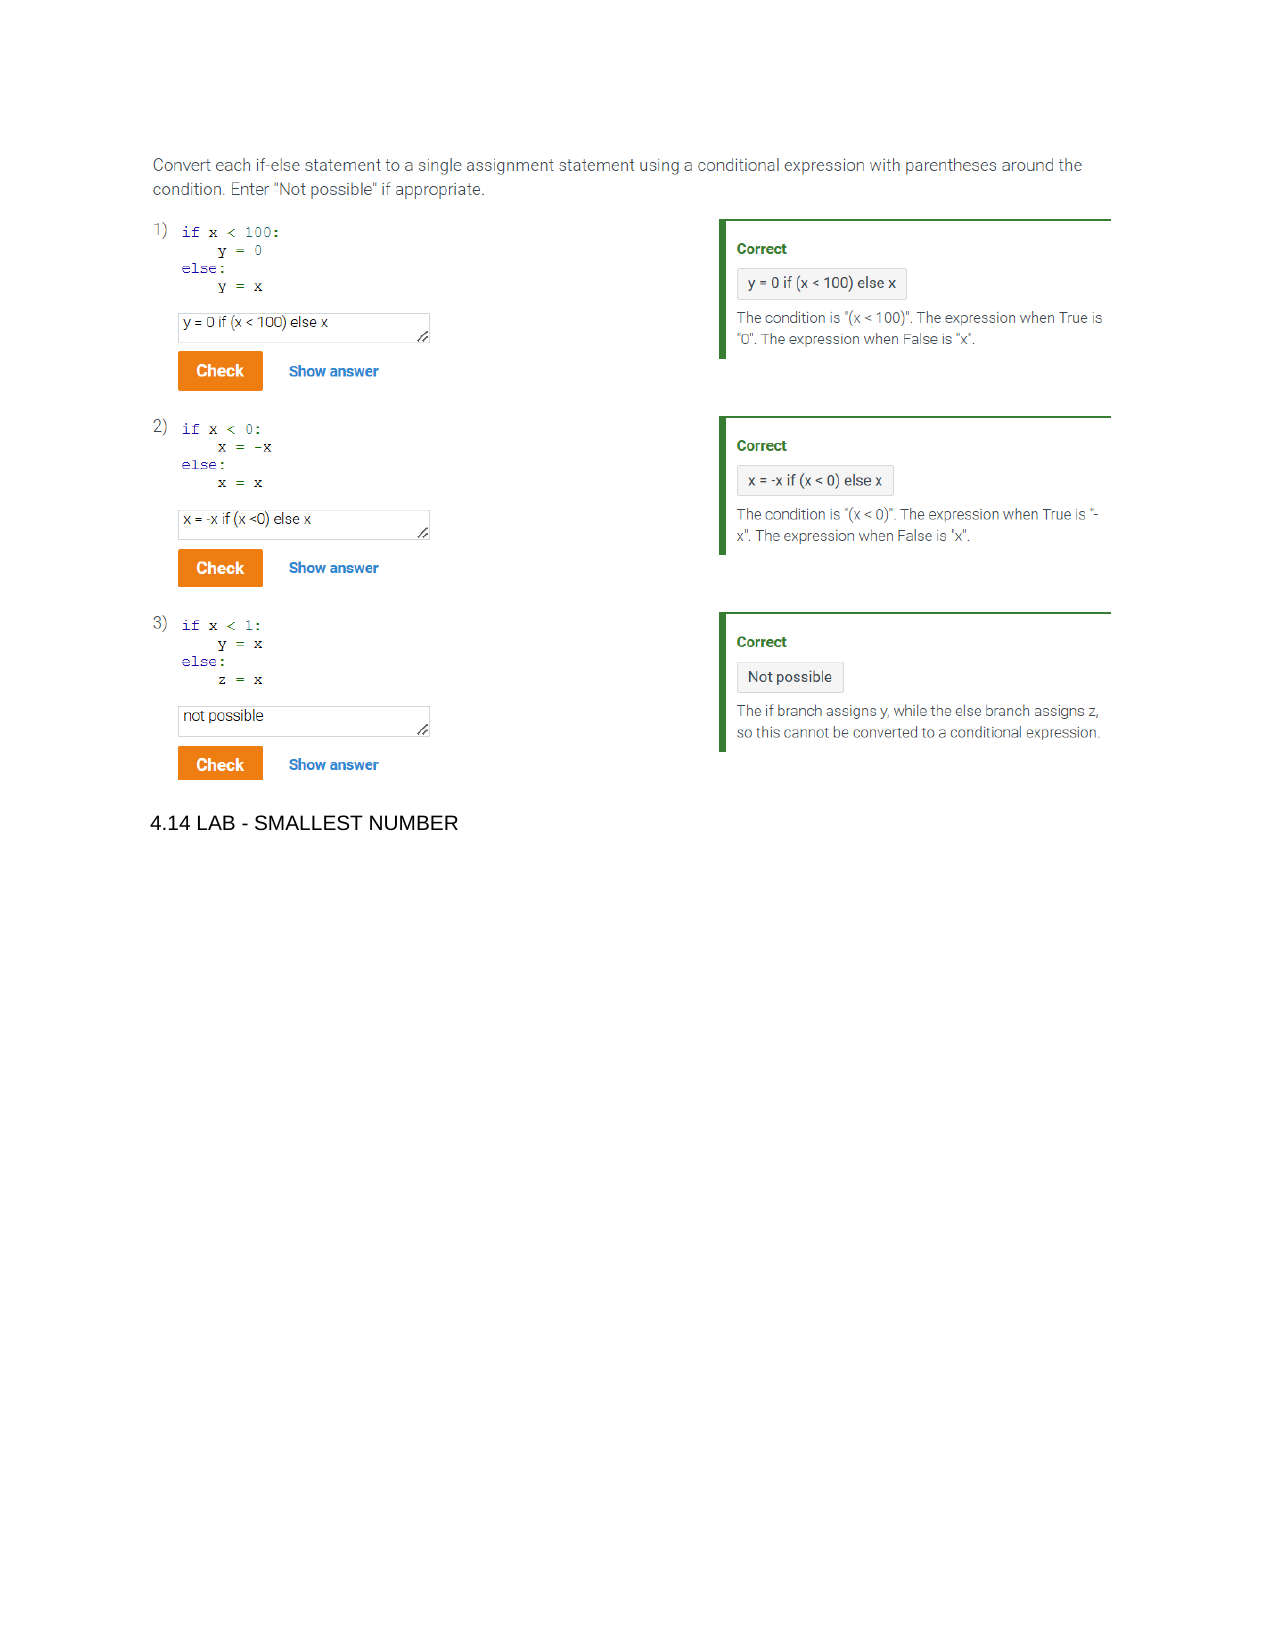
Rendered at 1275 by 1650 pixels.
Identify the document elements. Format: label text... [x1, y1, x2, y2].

text 4.14 LAB - SMALLEST NUMBER [150, 811, 1125, 834]
picture [150, 150, 1125, 780]
